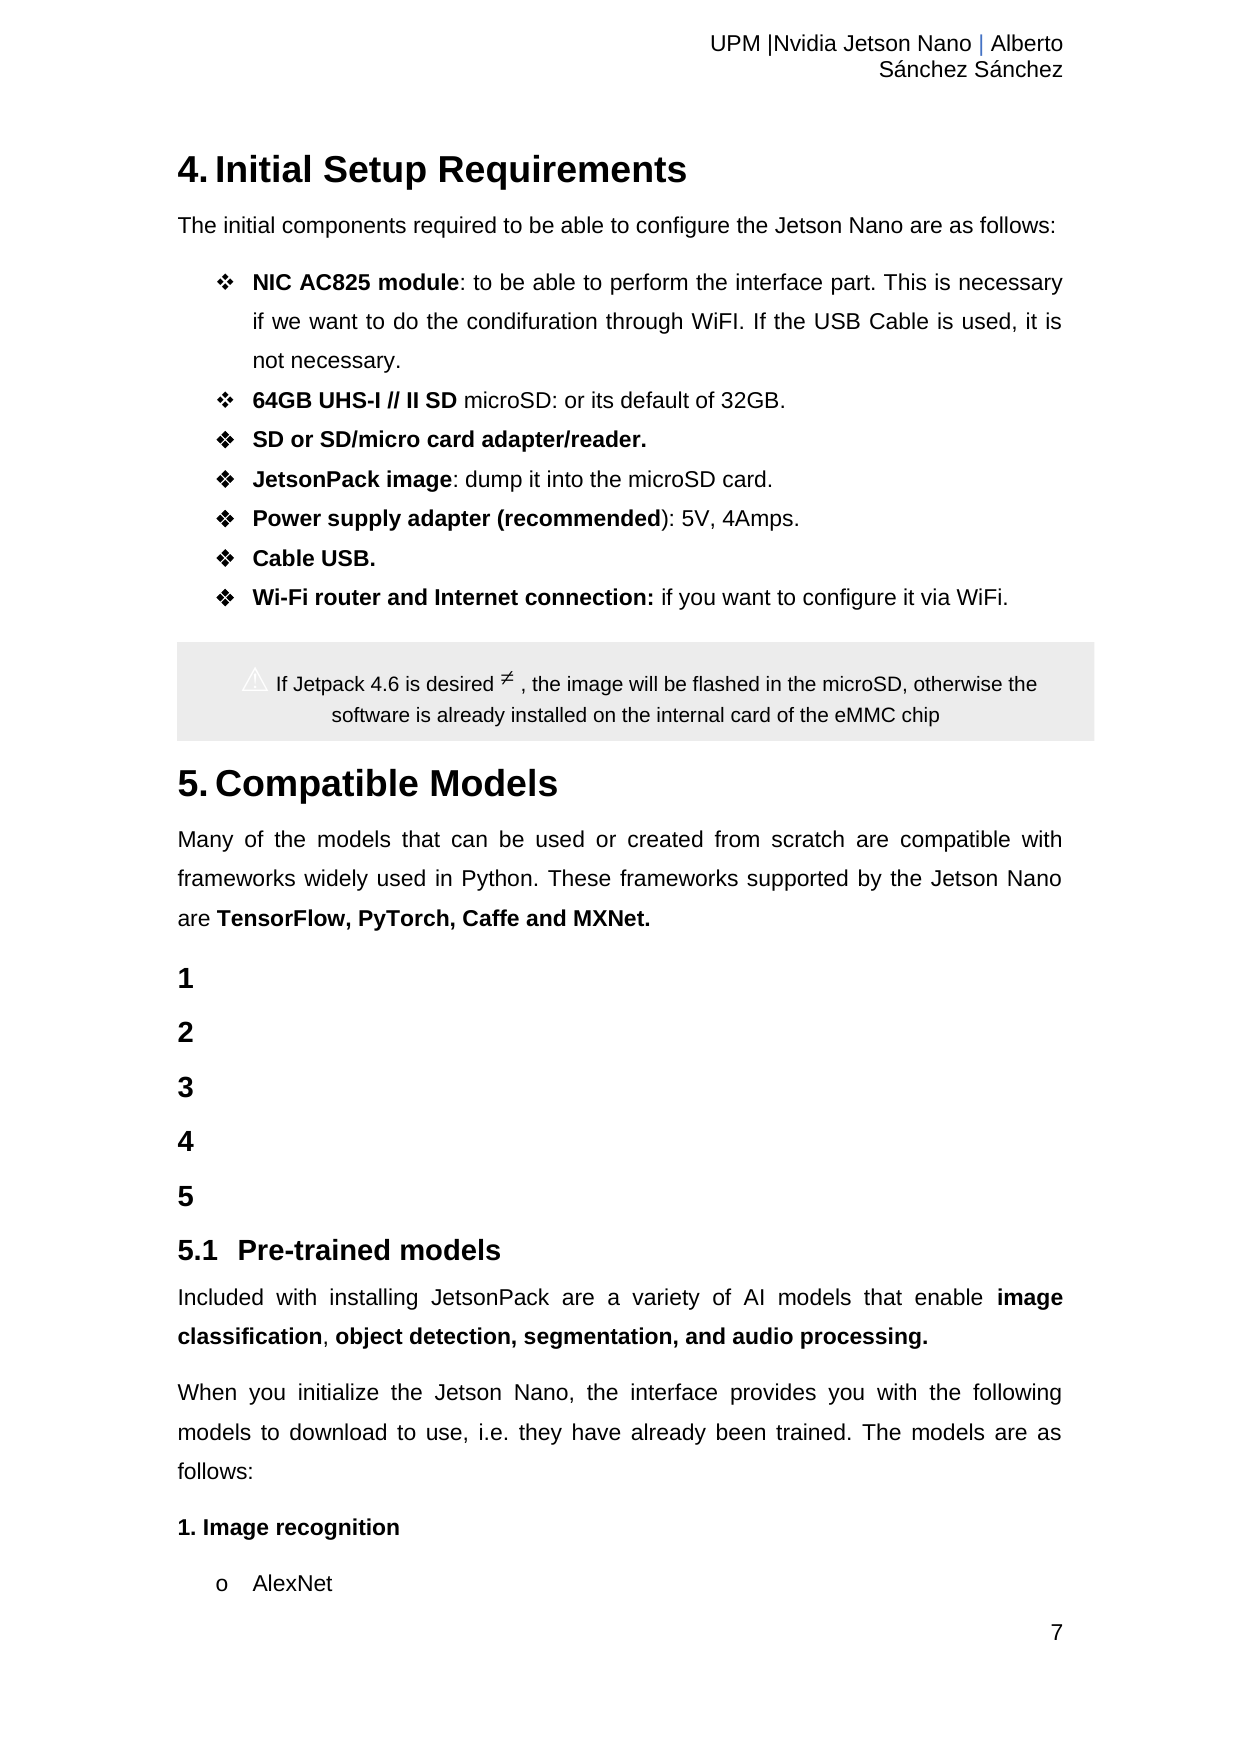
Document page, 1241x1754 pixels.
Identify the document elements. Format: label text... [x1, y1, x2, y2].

text Many of the models that can be used or created from scratch are compatible with frameworks widely used in Python. These frameworks supported by the Jetson Nano are TensorFlow, PyTorch, Caffe and MXNet. [177, 826, 1063, 931]
text 1. Image recognition [177, 1514, 1063, 1541]
list Power supply adapter (recommended): 5V, 4Amps. [215, 505, 1063, 532]
list AlexNet [215, 1570, 1063, 1599]
list SD or SD/micro card adapter/reader. [215, 426, 1063, 453]
text The initial components required to be able to configure the Jetson Nano are as follows: [177, 212, 1063, 239]
text Included with installing JetsonPack are a variety of AI models that enable image classification, object detection, segmentation, and audio processing. [177, 1283, 1063, 1349]
subtitle Pre-trained models [177, 1233, 1063, 1267]
subtitle Compatible Models [177, 761, 1063, 804]
text When you initialize the Jetson Nano, the interface provides you with the following models to download to use, i.e. they have already been trained. The models are as follows: [177, 1379, 1063, 1484]
list JetsonPack image: dump it into the microSD card. [215, 466, 1063, 492]
list Cable USB. [215, 545, 1063, 571]
list Wi-Fi router and Internet connection: if you want to configure it via WiFi. [215, 584, 1063, 611]
list NIC AC825 module: to be able to perform the interface part. This is necessary if we want to do the condifuration through WiFI. If the USB Cable is used, it is not necessary. [215, 268, 1063, 374]
subtitle Initial Setup Requirements [177, 148, 1063, 191]
list 64GB UHS-I // II SD microSD: or its default of 32GB. [215, 387, 1063, 413]
